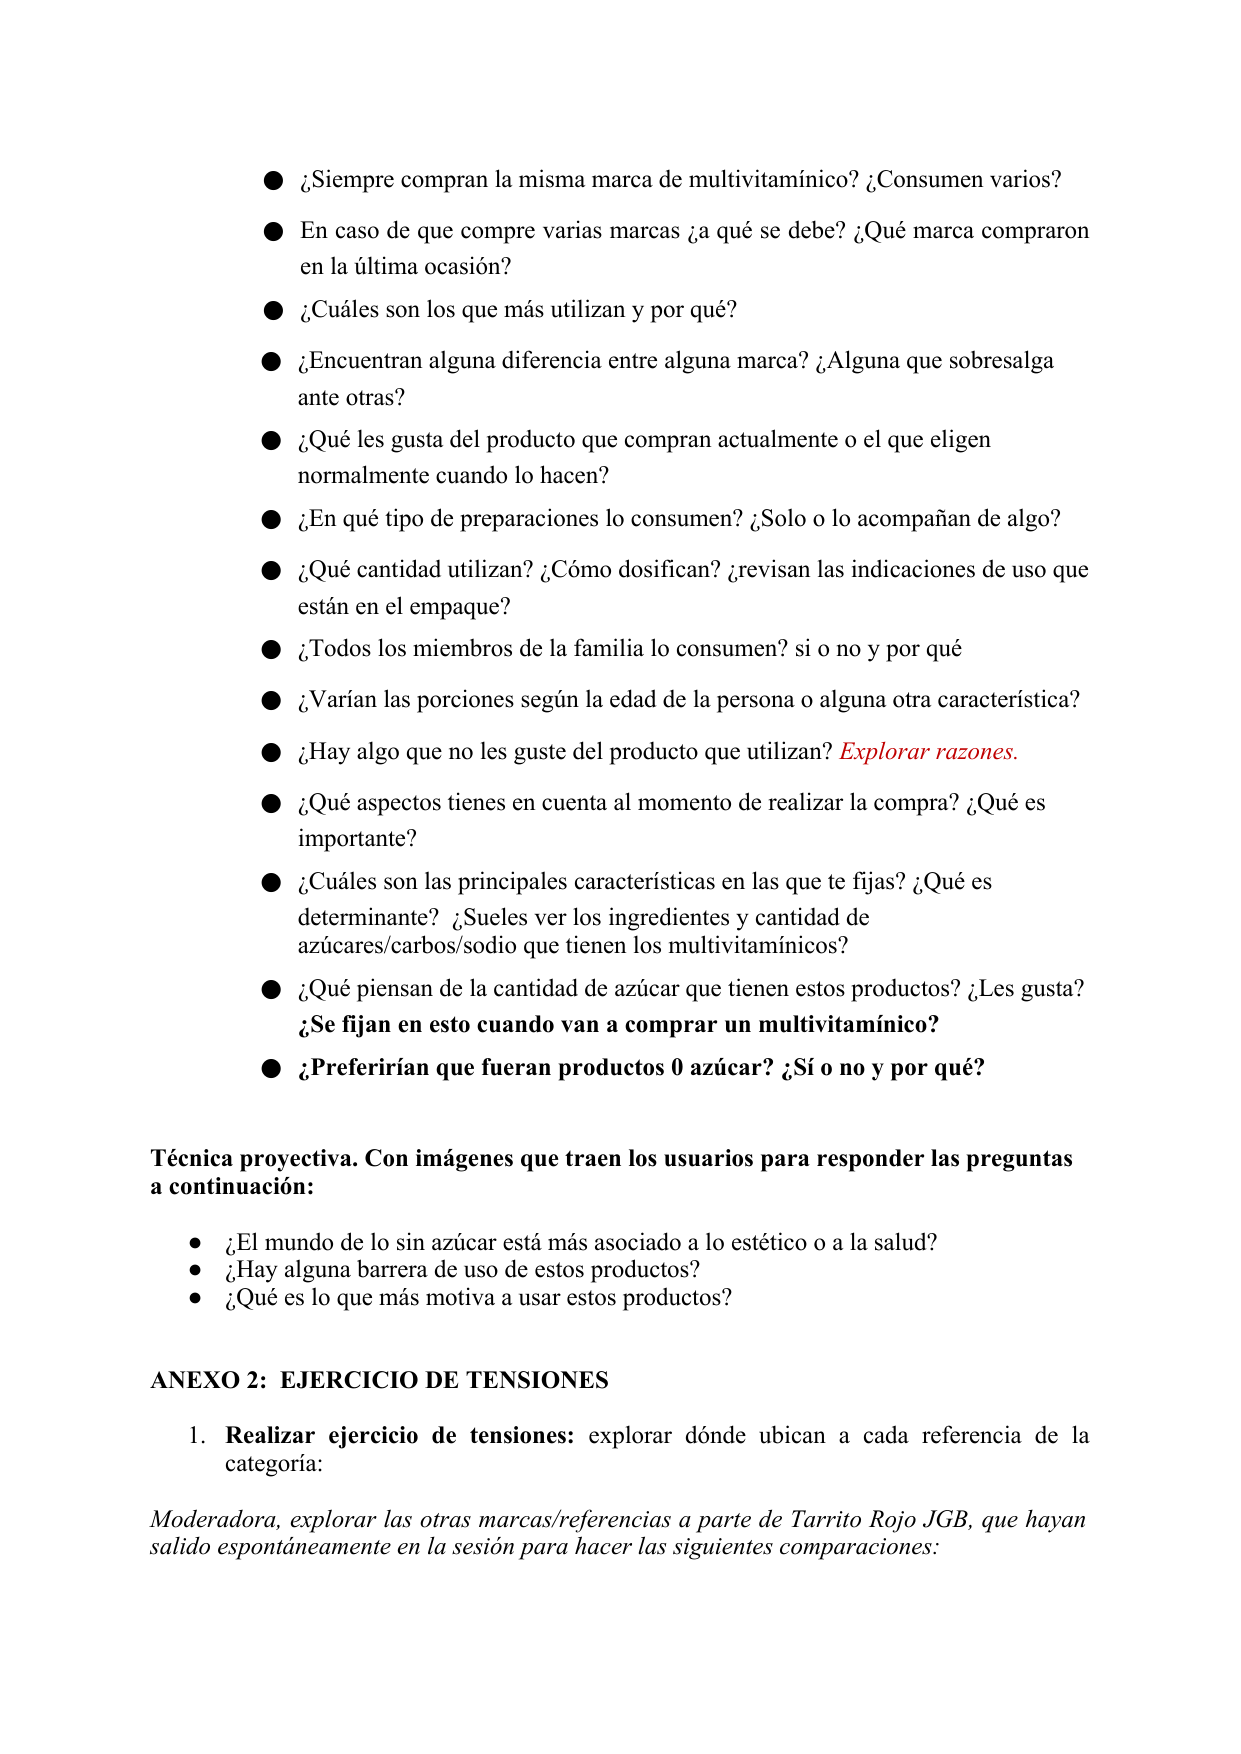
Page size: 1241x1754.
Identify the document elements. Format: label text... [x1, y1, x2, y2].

list ¿En qué tipo de preparaciones lo consumen? ¿Solo o lo acompañan de algo? [260, 489, 1090, 541]
text Técnica proyectiva. Con imágenes que traen los usuarios para responder las preguntas a continuación: [150, 1144, 1090, 1200]
list ¿El mundo de lo sin azúcar está más asociado a lo estético o a la salud? [187, 1228, 1090, 1255]
list ¿Todos los miembros de la familia lo consumen? si o no y por qué [260, 619, 1090, 671]
list ¿Varían las porciones según la edad de la persona o alguna otra característica? [260, 671, 1090, 722]
list ¿Siempre compran la misma marca de multivitamínico? ¿Consumen varios? [262, 150, 1090, 201]
list ¿Encuentran alguna diferencia entre alguna marca? ¿Alguna que sobresalga ante otras? [260, 331, 1090, 410]
list Realizar ejercicio de tensiones: explorar dónde ubican a cada referencia de la categoría: [187, 1422, 1090, 1477]
list ¿Qué les gusta del producto que compran actualmente o el que eligen normalmente cuando lo hacen? [260, 410, 1090, 489]
list En caso de que compre varias marcas ¿a qué se debe? ¿Qué marca compraron en la última ocasión? [262, 201, 1090, 280]
list ¿Hay alguna barrera de uso de estos productos? [187, 1255, 1090, 1283]
list ¿Qué piensan de la cantidad de azúcar que tienen estos productos? ¿Les gusta? ¿Se fijan en esto cuando van a comprar un multivitamínico? [260, 959, 1090, 1038]
list ¿Cuáles son los que más utilizan y por qué? [262, 280, 1090, 331]
text ANEXO 2: EJERCICIO DE TENSIONES [150, 1366, 1090, 1394]
list ¿Qué aspectos tienes en cuenta al momento de realizar la compra? ¿Qué es importante? [260, 773, 1090, 852]
list ¿Preferirían que fueran productos 0 azúcar? ¿Sí o no y por qué? [260, 1038, 1090, 1089]
list ¿Qué cantidad utilizan? ¿Cómo dosifican? ¿revisan las indicaciones de uso que están en el empaque? [260, 541, 1090, 619]
list ¿Hay algo que no les guste del producto que utilizan? Explorar razones. [260, 722, 1090, 773]
list ¿Cuáles son las principales características en las que te fijas? ¿Qué es determinante? ¿Sueles ver los ingredientes y cantidad de azúcares/carbos/sodio que tienen los multivitamínicos? [260, 852, 1090, 959]
text Moderadora, explorar las otras marcas/referencias a parte de Tarrito Rojo JGB, que hayan salido espontáneamente en la sesión para hacer las siguientes comparaciones: [150, 1505, 1090, 1560]
list ¿Qué es lo que más motiva a usar estos productos? [187, 1283, 1090, 1311]
